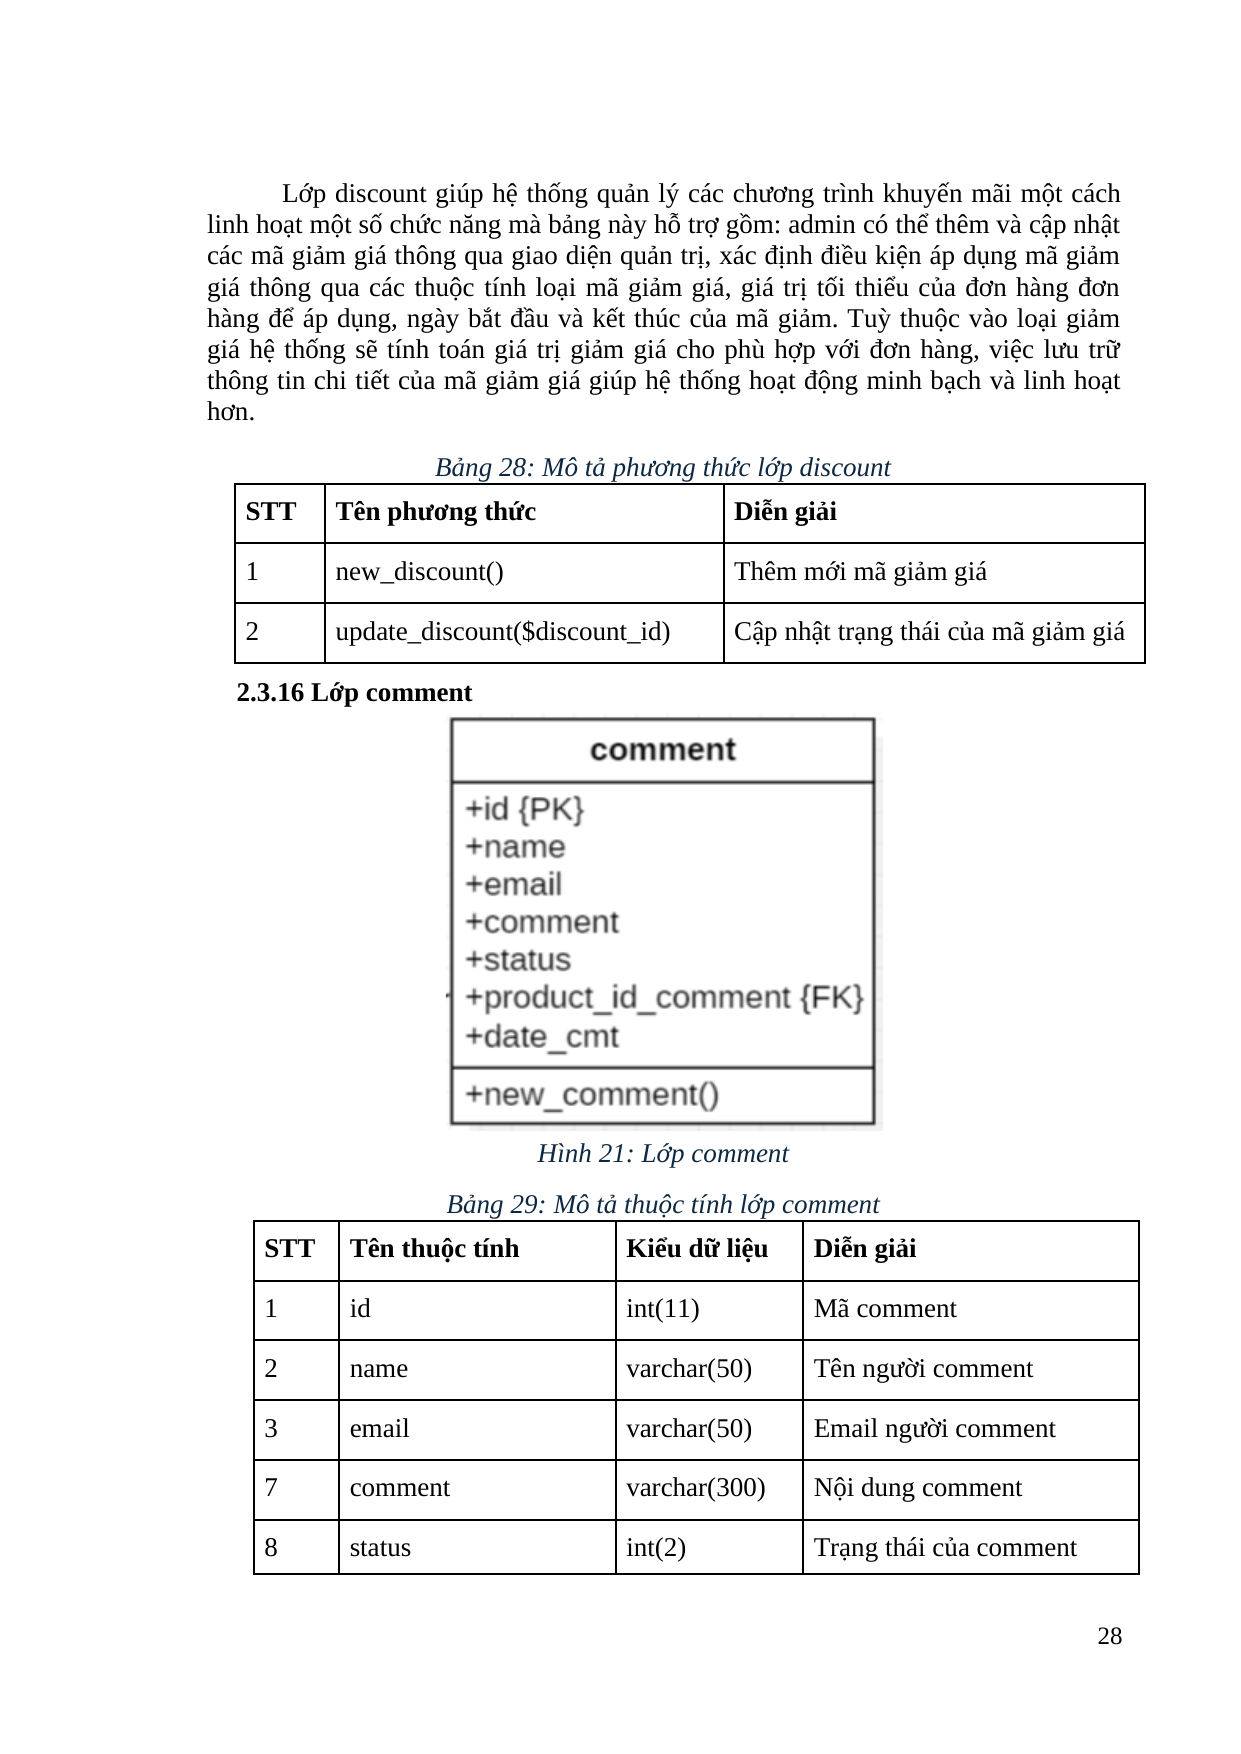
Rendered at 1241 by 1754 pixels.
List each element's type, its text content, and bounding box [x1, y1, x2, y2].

table_header STT [255, 1222, 338, 1279]
table_cell varchar(50) [617, 1401, 802, 1459]
table_cell 2 [255, 1341, 338, 1399]
table_header Tên thuộc tính [340, 1222, 615, 1279]
table_cell Mã comment [804, 1282, 1138, 1339]
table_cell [804, 1521, 1138, 1573]
table_cell email [340, 1401, 615, 1459]
table_cell 3 [255, 1401, 338, 1459]
table_cell int(11) [617, 1282, 802, 1339]
text Lớp discount giúp hệ thống quản lý các chương trình khuyến mãi một cách linh hoạt một số chức năng mà bảng này hỗ trợ gồm: admin có thể thêm và cập nhật các mã giảm giá thông qua giao diện quản trị, xác định điều kiện áp dụng mã giảm giá thông qua các thuộc tính loại mã giảm giá, giá trị tối thiểu của đơn hàng đơn hàng để áp dụng, ngày bắt đầu và kết thúc của mã giảm. Tuỳ thuộc vào loại giảm giá hệ thống sẽ tính toán giá trị giảm giá cho phù hợp với đơn hàng, việc lưu trữ thông tin chi tiết của mã giảm giá giúp hệ thống hoạt động minh bạch và linh hoạt hơn. [207, 177, 1122, 426]
table_cell 8 [255, 1521, 338, 1573]
table_cell new_discount() [326, 544, 723, 602]
table_cell varchar(300) [617, 1461, 802, 1519]
table_header Diễn giải [725, 485, 1144, 542]
table_cell comment [340, 1461, 615, 1519]
table_header Diễn giải [804, 1222, 1138, 1279]
table_cell update_discount($discount_id) [326, 604, 723, 662]
table_cell 7 [255, 1461, 338, 1519]
table_cell status [340, 1521, 615, 1573]
table_cell 1 [236, 544, 324, 602]
table_header Tên phương thức [326, 485, 723, 542]
table_header STT [236, 485, 324, 542]
table_cell Nội dung comment [804, 1461, 1138, 1519]
table_cell name [340, 1341, 615, 1399]
table_header Kiểu dữ liệu [617, 1222, 802, 1279]
table_cell Tên người comment [804, 1341, 1138, 1399]
table_cell Cập nhật trạng thái của mã giảm giá [725, 604, 1144, 662]
picture [445, 713, 884, 1131]
table_cell Email người comment [804, 1401, 1138, 1459]
table_cell id [340, 1282, 615, 1339]
table_cell int(2) [617, 1521, 802, 1573]
table_cell Thêm mới mã giảm giá [725, 544, 1144, 602]
text 2.3.16 Lớp comment [207, 676, 1122, 708]
table_cell 1 [255, 1282, 338, 1339]
table_cell varchar(50) [617, 1341, 802, 1399]
table_cell 2 [236, 604, 324, 662]
